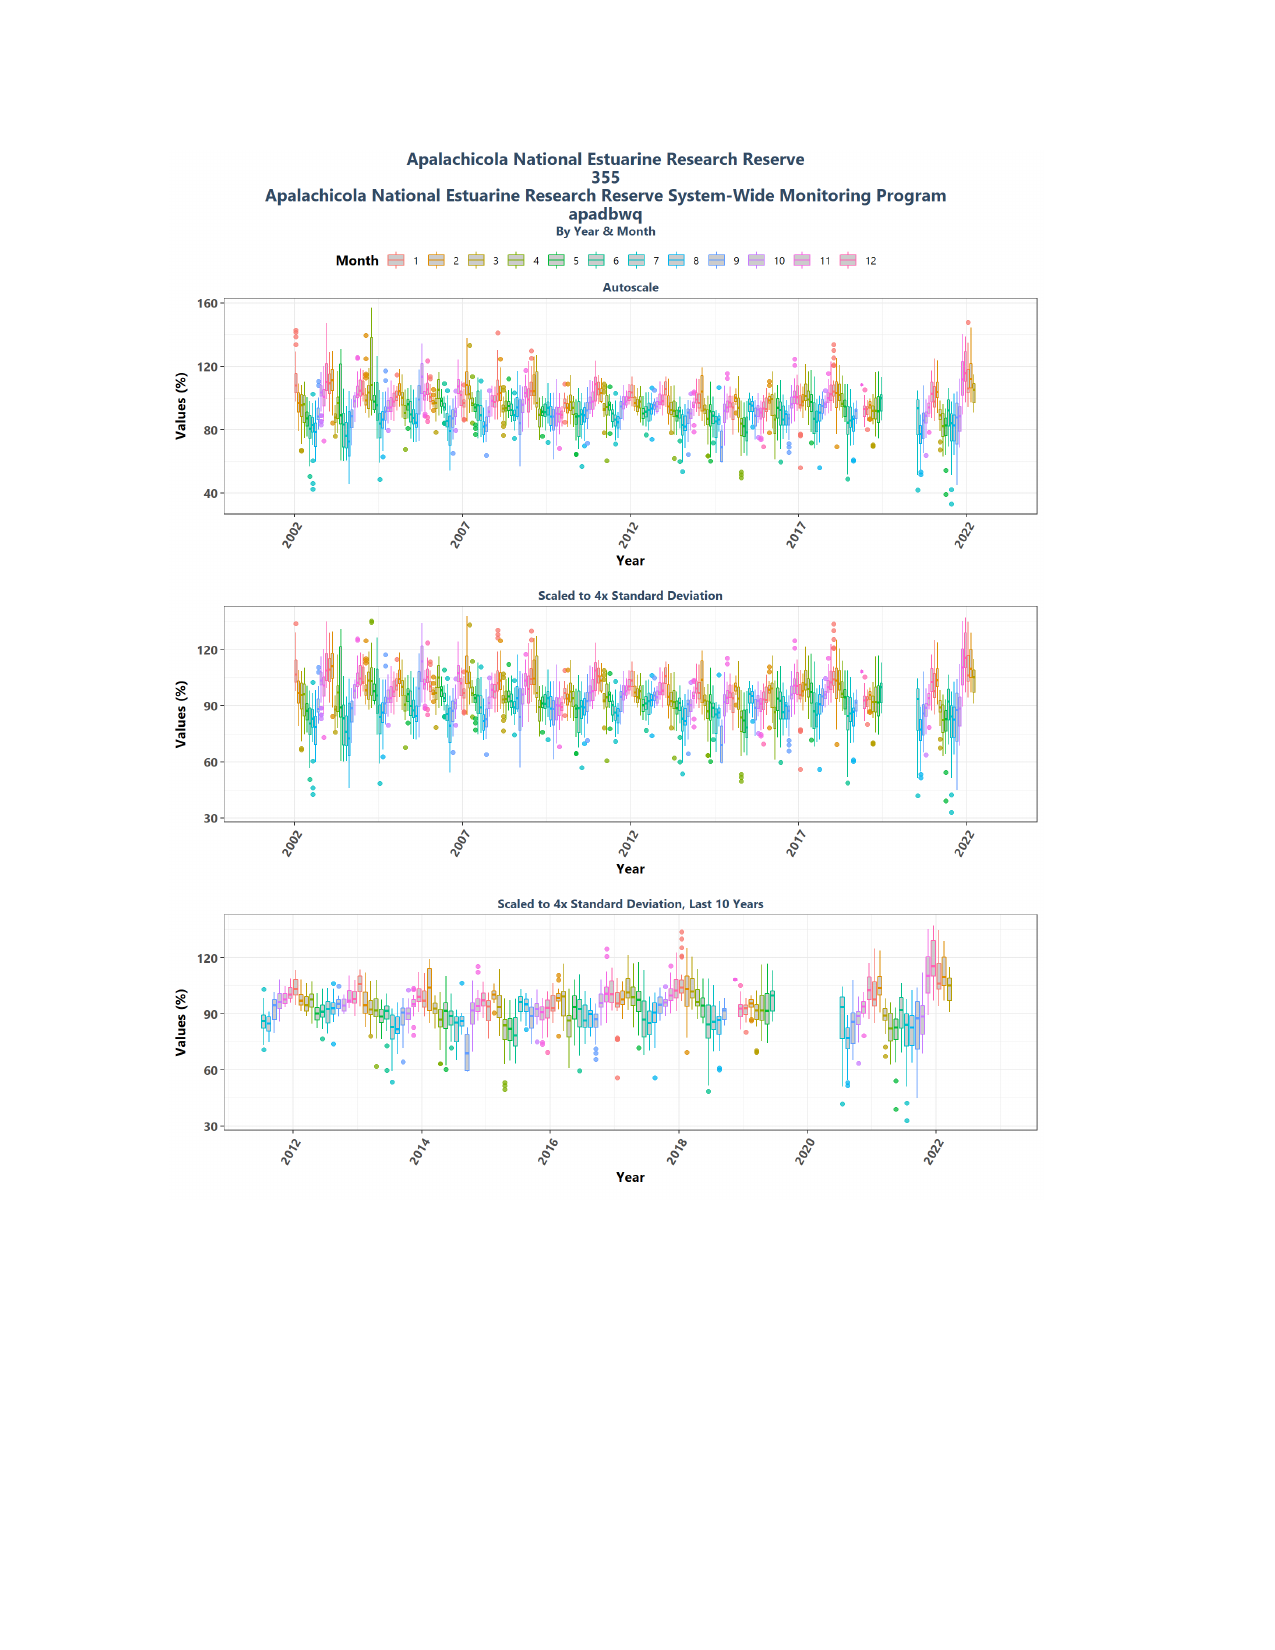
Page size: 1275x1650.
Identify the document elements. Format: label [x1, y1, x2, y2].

picture [168, 150, 1044, 1200]
